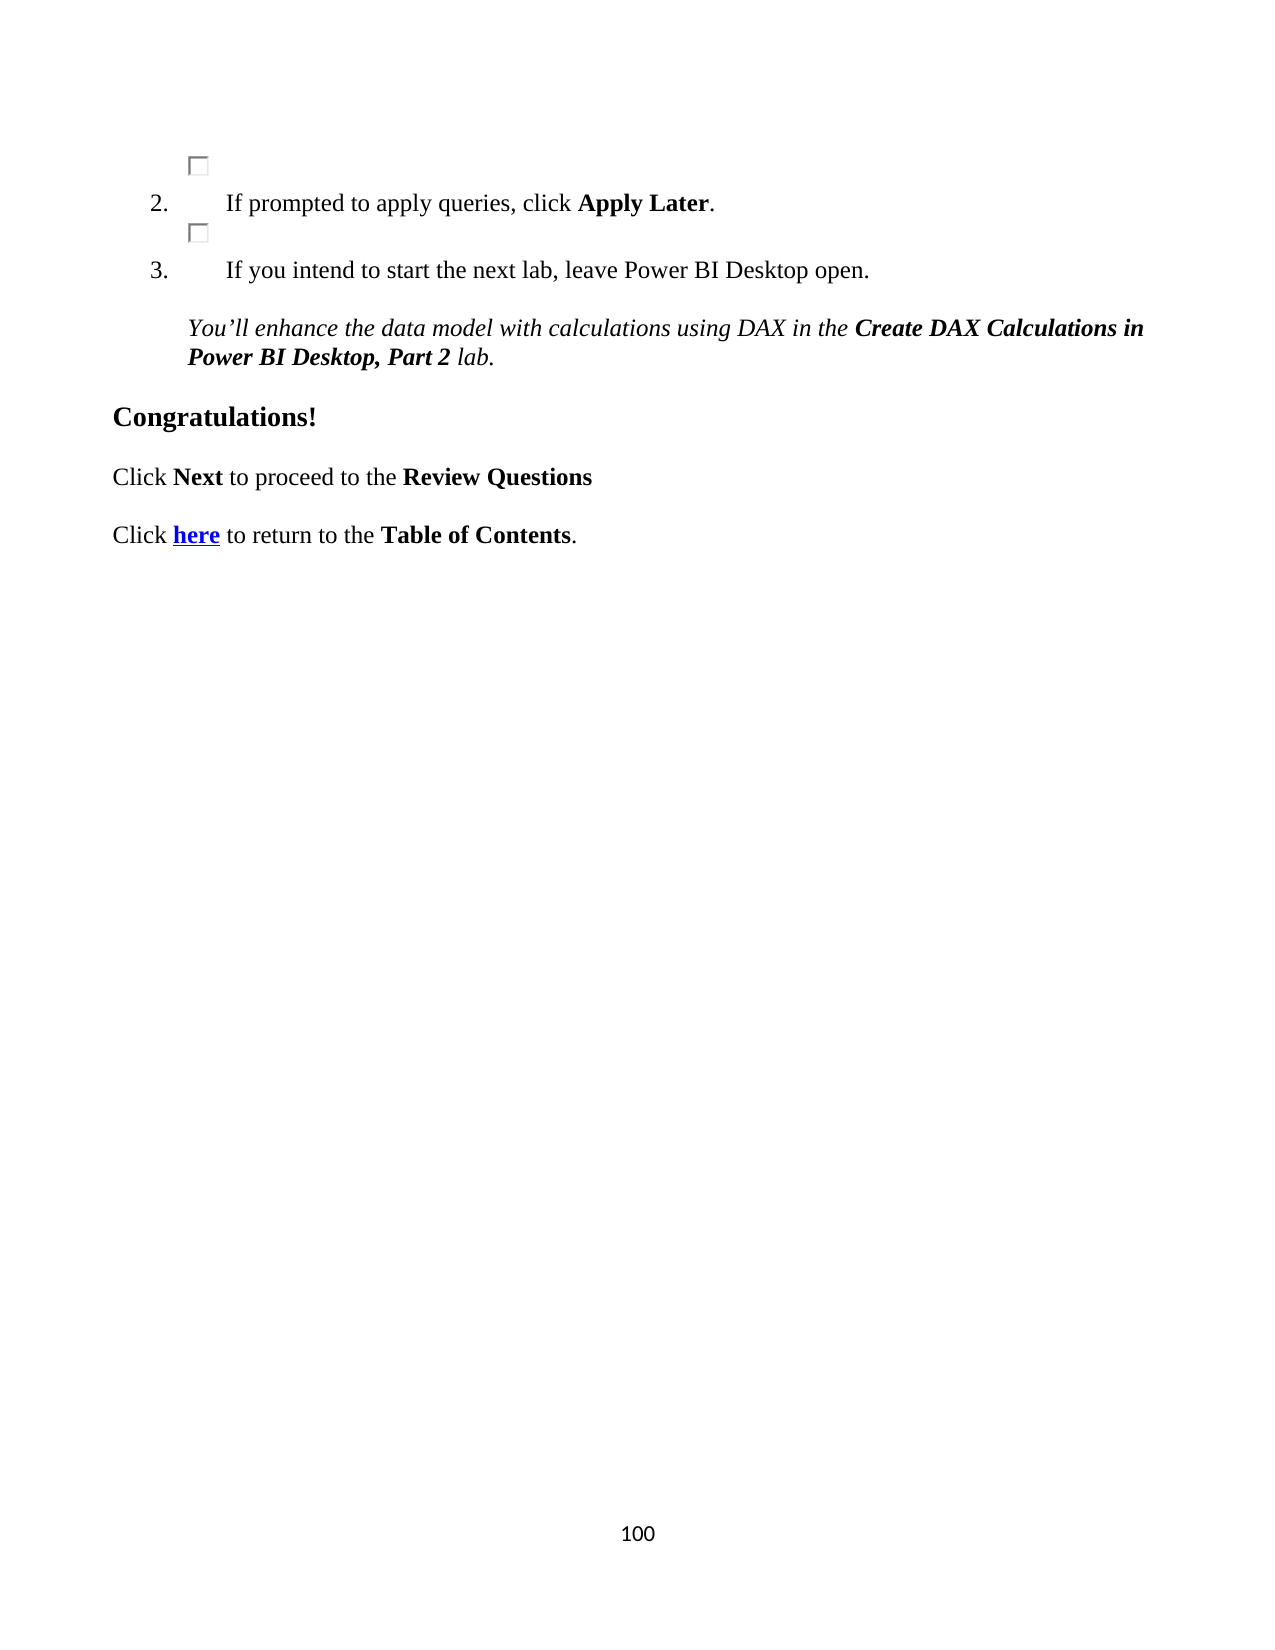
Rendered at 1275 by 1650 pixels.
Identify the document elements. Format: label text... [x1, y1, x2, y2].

text Click here to return to the Table of Contents. [112, 520, 1162, 548]
text Click Next to proceed to the Review Questions [112, 462, 1162, 491]
text You’ll enhance the data model with calculations using DAX in the Create DAX Calculations in Power BI Desktop, Part 2 lab. [187, 313, 1162, 371]
text Congratulations! [112, 400, 1162, 433]
list If you intend to start the next lab, leave Power BI Desktop open. [150, 217, 1162, 284]
list If prompted to apply queries, click Apply Later. [150, 150, 1162, 217]
